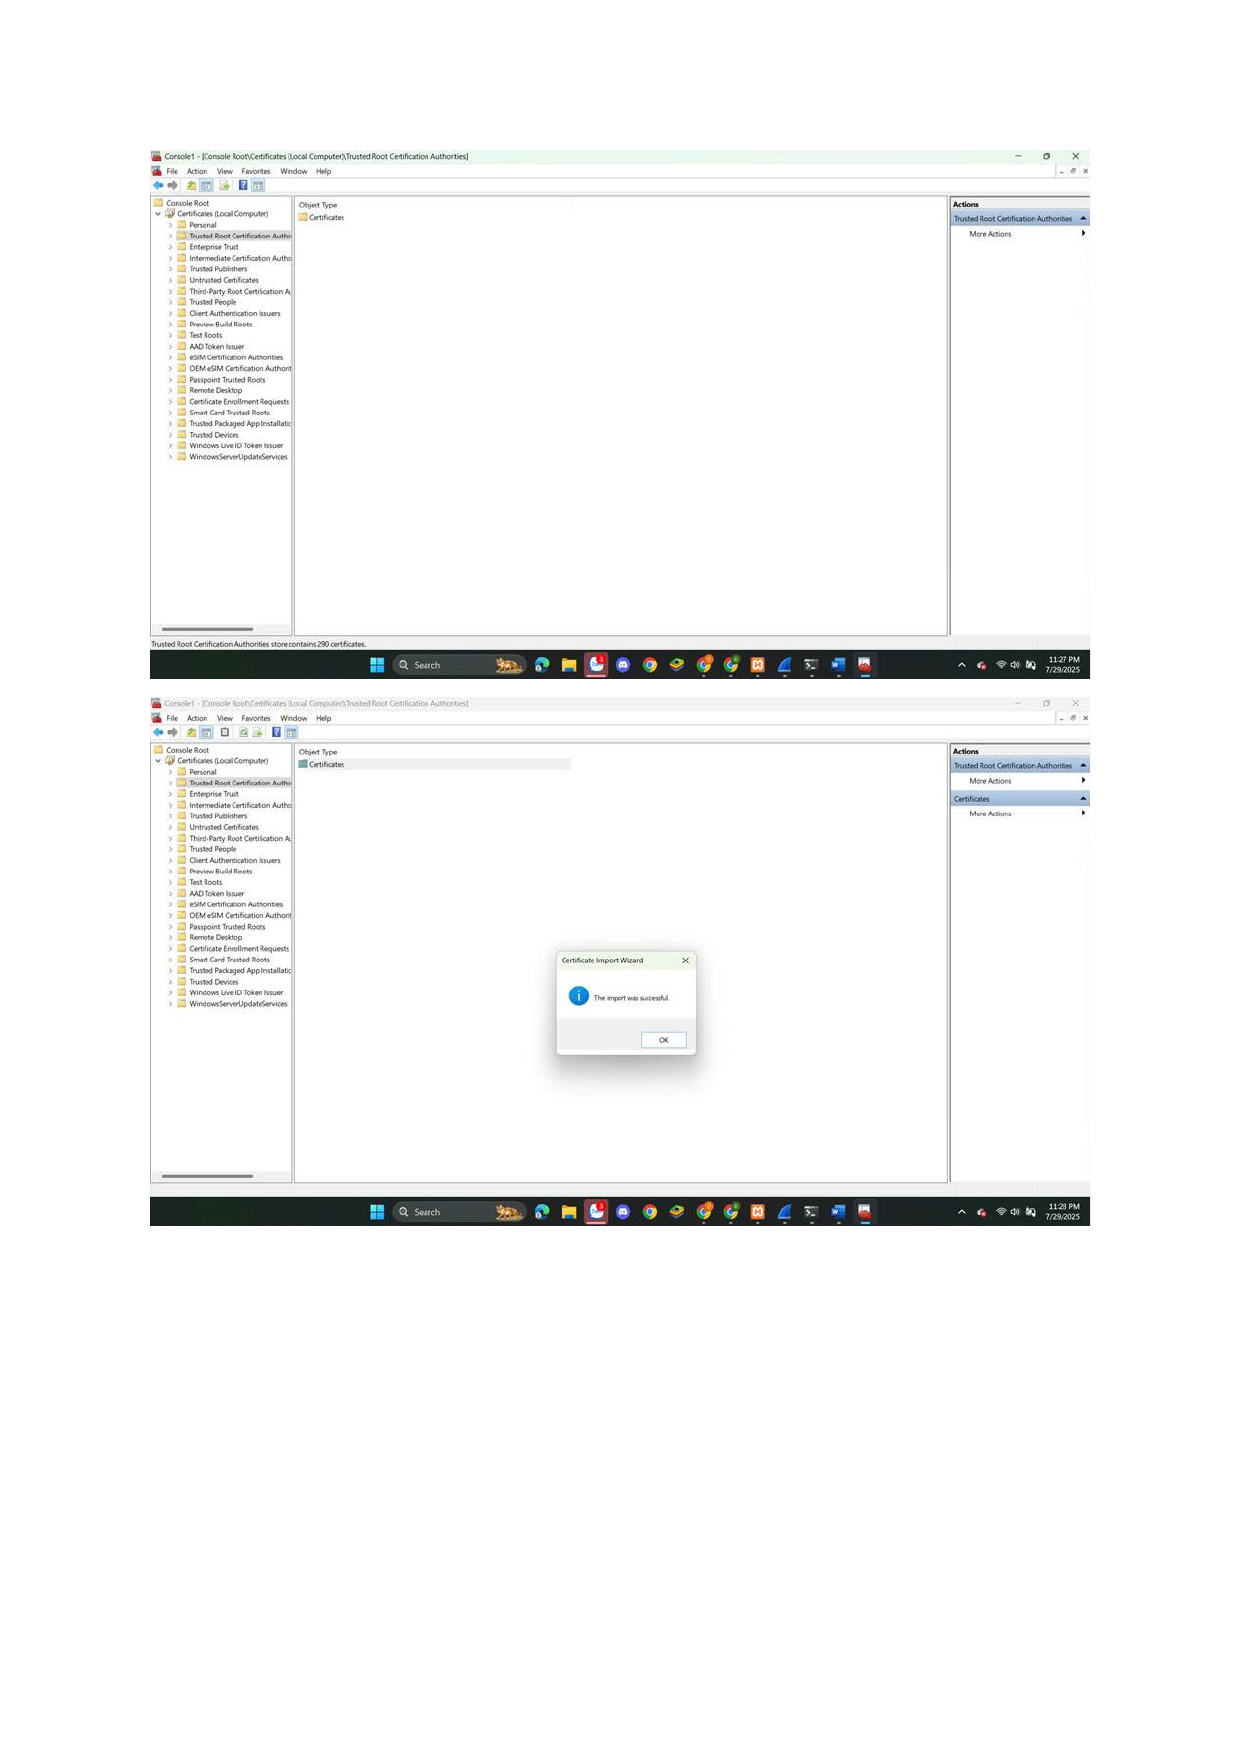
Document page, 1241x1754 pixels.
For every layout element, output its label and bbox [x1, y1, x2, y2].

picture [150, 697, 1091, 1226]
picture [150, 150, 1091, 679]
